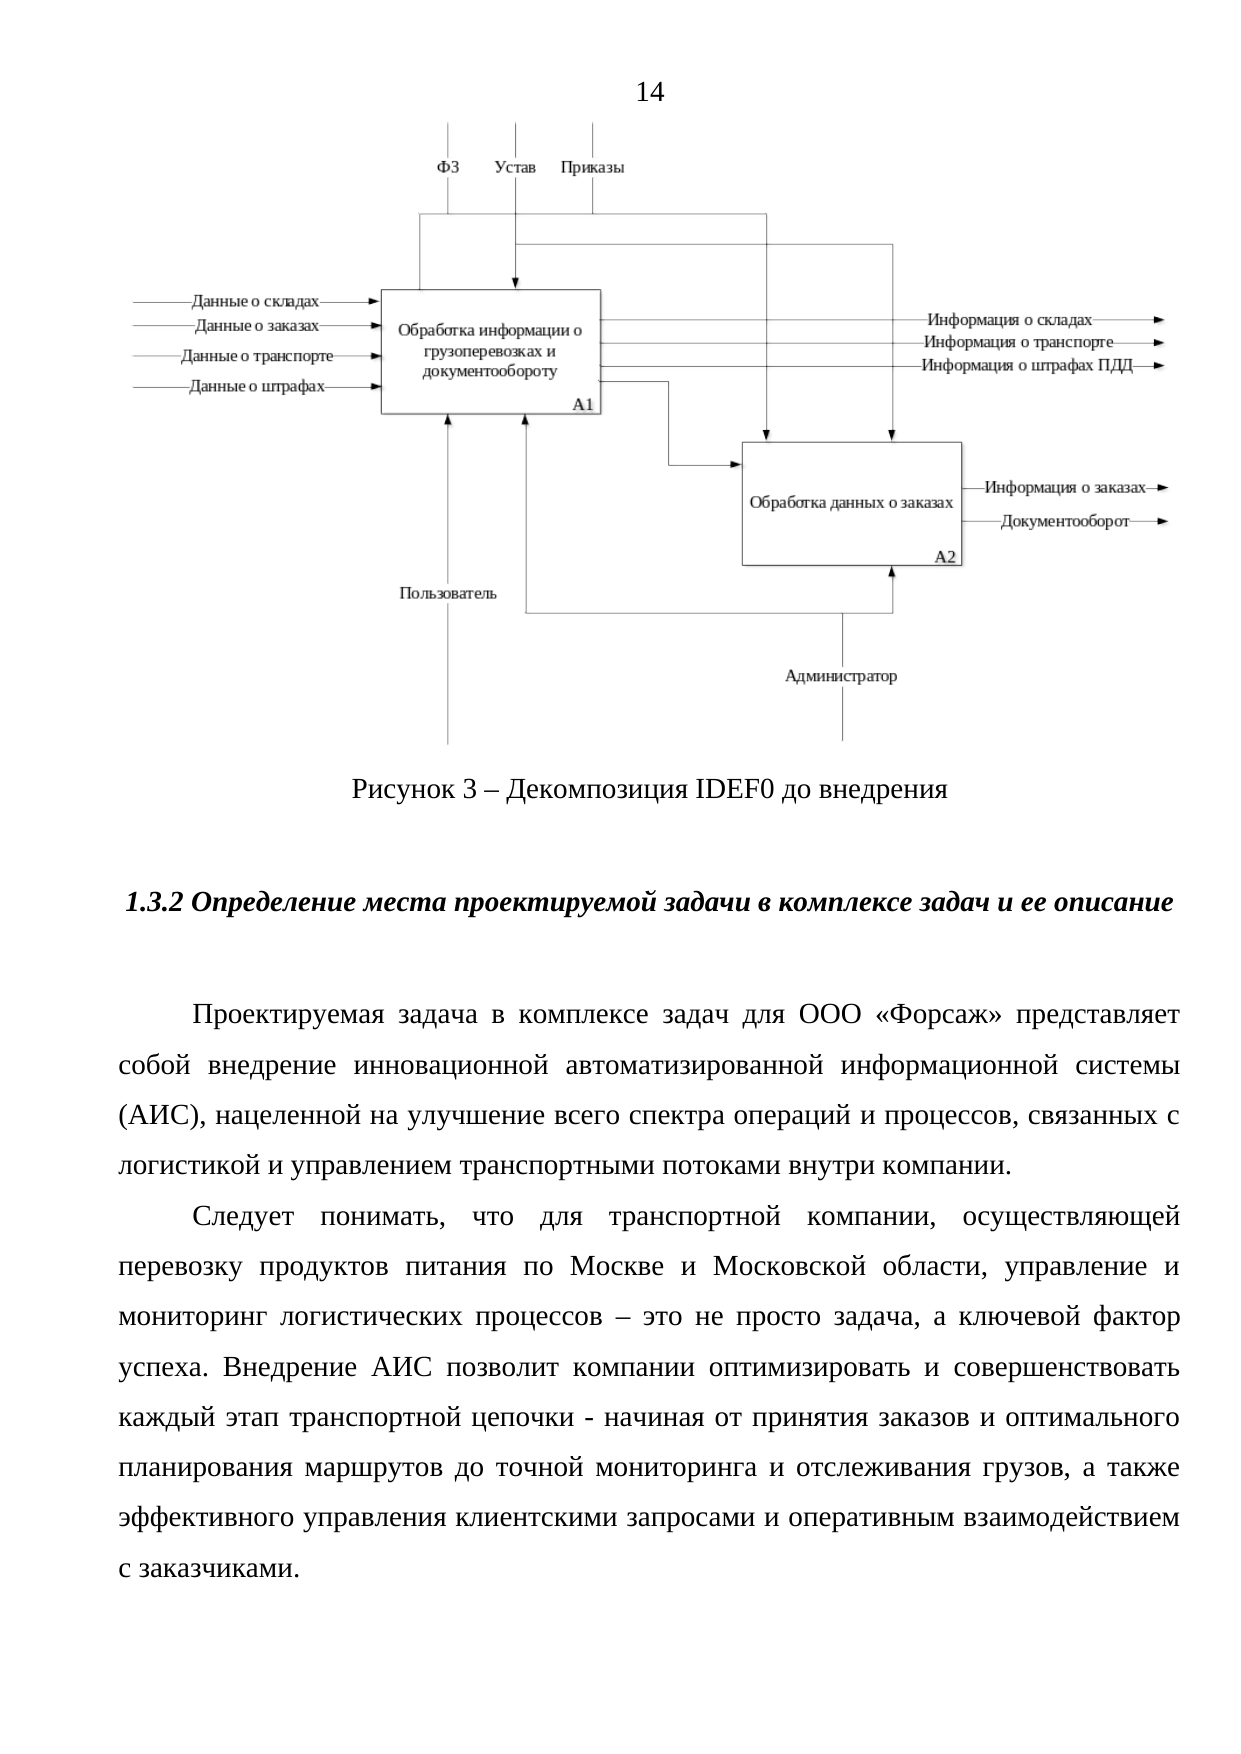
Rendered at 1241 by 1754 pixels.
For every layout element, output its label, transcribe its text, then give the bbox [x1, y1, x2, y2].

text Проектируемая задача в комплексе задач для ООО «Форсаж» представляет собой внедрение инновационной автоматизированной информационной системы (АИС), нацеленной на улучшение всего спектра операций и процессов, связанных с логистикой и управлением транспортными потоками внутри компании. [118, 996, 1181, 1181]
text 1.3.2 Определение места проектируемой задачи в комплексе задач и ее описание [118, 884, 1181, 917]
text Следует понимать, что для транспортной компании, осуществляющей перевозку продуктов питания по Москве и Московской области, управление и мониторинг логистических процессов – это не просто задача, а ключевой фактор успеха. Внедрение АИС позволит компании оптимизировать и совершенствовать каждый этап транспортной цепочки - начиная от принятия заказов и оптимального планирования маршрутов до точной мониторинга и отслеживания грузов, а также эффективного управления клиентскими запросами и оперативным взаимодействием с заказчиками. [118, 1198, 1181, 1583]
list Рисунок 3 – Декомпозиция IDEF0 до внедрения [118, 771, 1181, 804]
